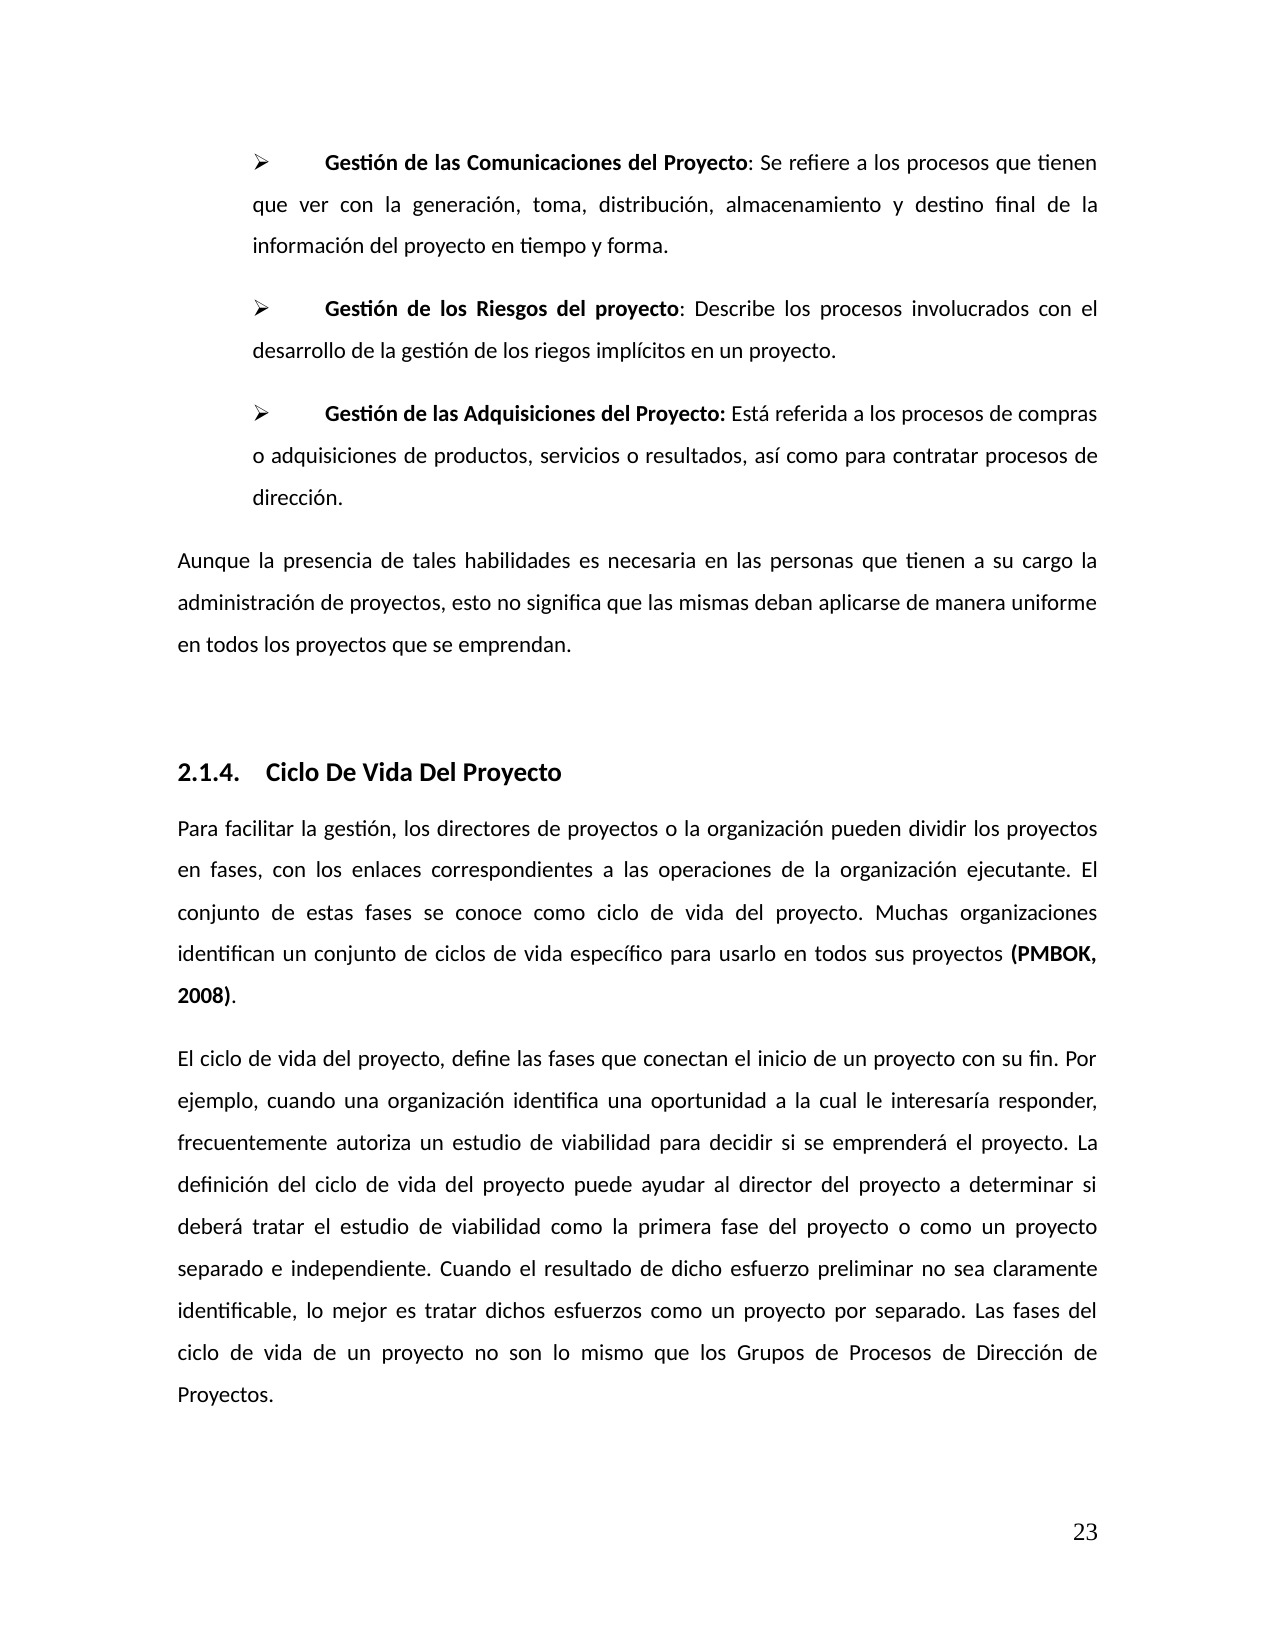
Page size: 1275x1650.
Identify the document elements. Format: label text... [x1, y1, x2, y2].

text El ciclo de vida del proyecto, define las fases que conectan el inicio de un proyecto con su fin. Por ejemplo, cuando una organización identifica una oportunidad a la cual le interesaría responder, frecuentemente autoriza un estudio de viabilidad para decidir si se emprenderá el proyecto. La definición del ciclo de vida del proyecto puede ayudar al director del proyecto a determinar si deberá tratar el estudio de viabilidad como la primera fase del proyecto o como un proyecto separado e independiente. Cuando el resultado de dicho esfuerzo preliminar no sea claramente identificable, lo mejor es tratar dichos esfuerzos como un proyecto por separado. Las fases del ciclo de vida de un proyecto no son lo mismo que los Grupos de Procesos de Dirección de Proyectos. [177, 1044, 1098, 1408]
subtitle Ciclo De Vida Del Proyecto [177, 756, 1098, 789]
list Gestión de las Comunicaciones del Proyecto: Se refiere a los procesos que tienen que ver con la generación, toma, distribución, almacenamiento y destino final de la información del proyecto en tiempo y forma. [252, 148, 1098, 260]
text Para facilitar la gestión, los directores de proyectos o la organización pueden dividir los proyectos en fases, con los enlaces correspondientes a las operaciones de la organización ejecutante. El conjunto de estas fases se conoce como ciclo de vida del proyecto. Muchas organizaciones identifican un conjunto de ciclos de vida específico para usarlo en todos sus proyectos (PMBOK, 2008). [177, 814, 1098, 1009]
list Gestión de los Riesgos del proyecto: Describe los procesos involucrados con el desarrollo de la gestión de los riegos implícitos en un proyecto. [252, 294, 1098, 364]
list Gestión de las Adquisiciones del Proyecto: Está referida a los procesos de compras o adquisiciones de productos, servicios o resultados, así como para contratar procesos de dirección. [252, 399, 1098, 511]
text Aunque la presencia de tales habilidades es necesaria en las personas que tienen a su cargo la administración de proyectos, esto no significa que las mismas deban aplicarse de manera uniforme en todos los proyectos que se emprendan. [177, 546, 1098, 658]
